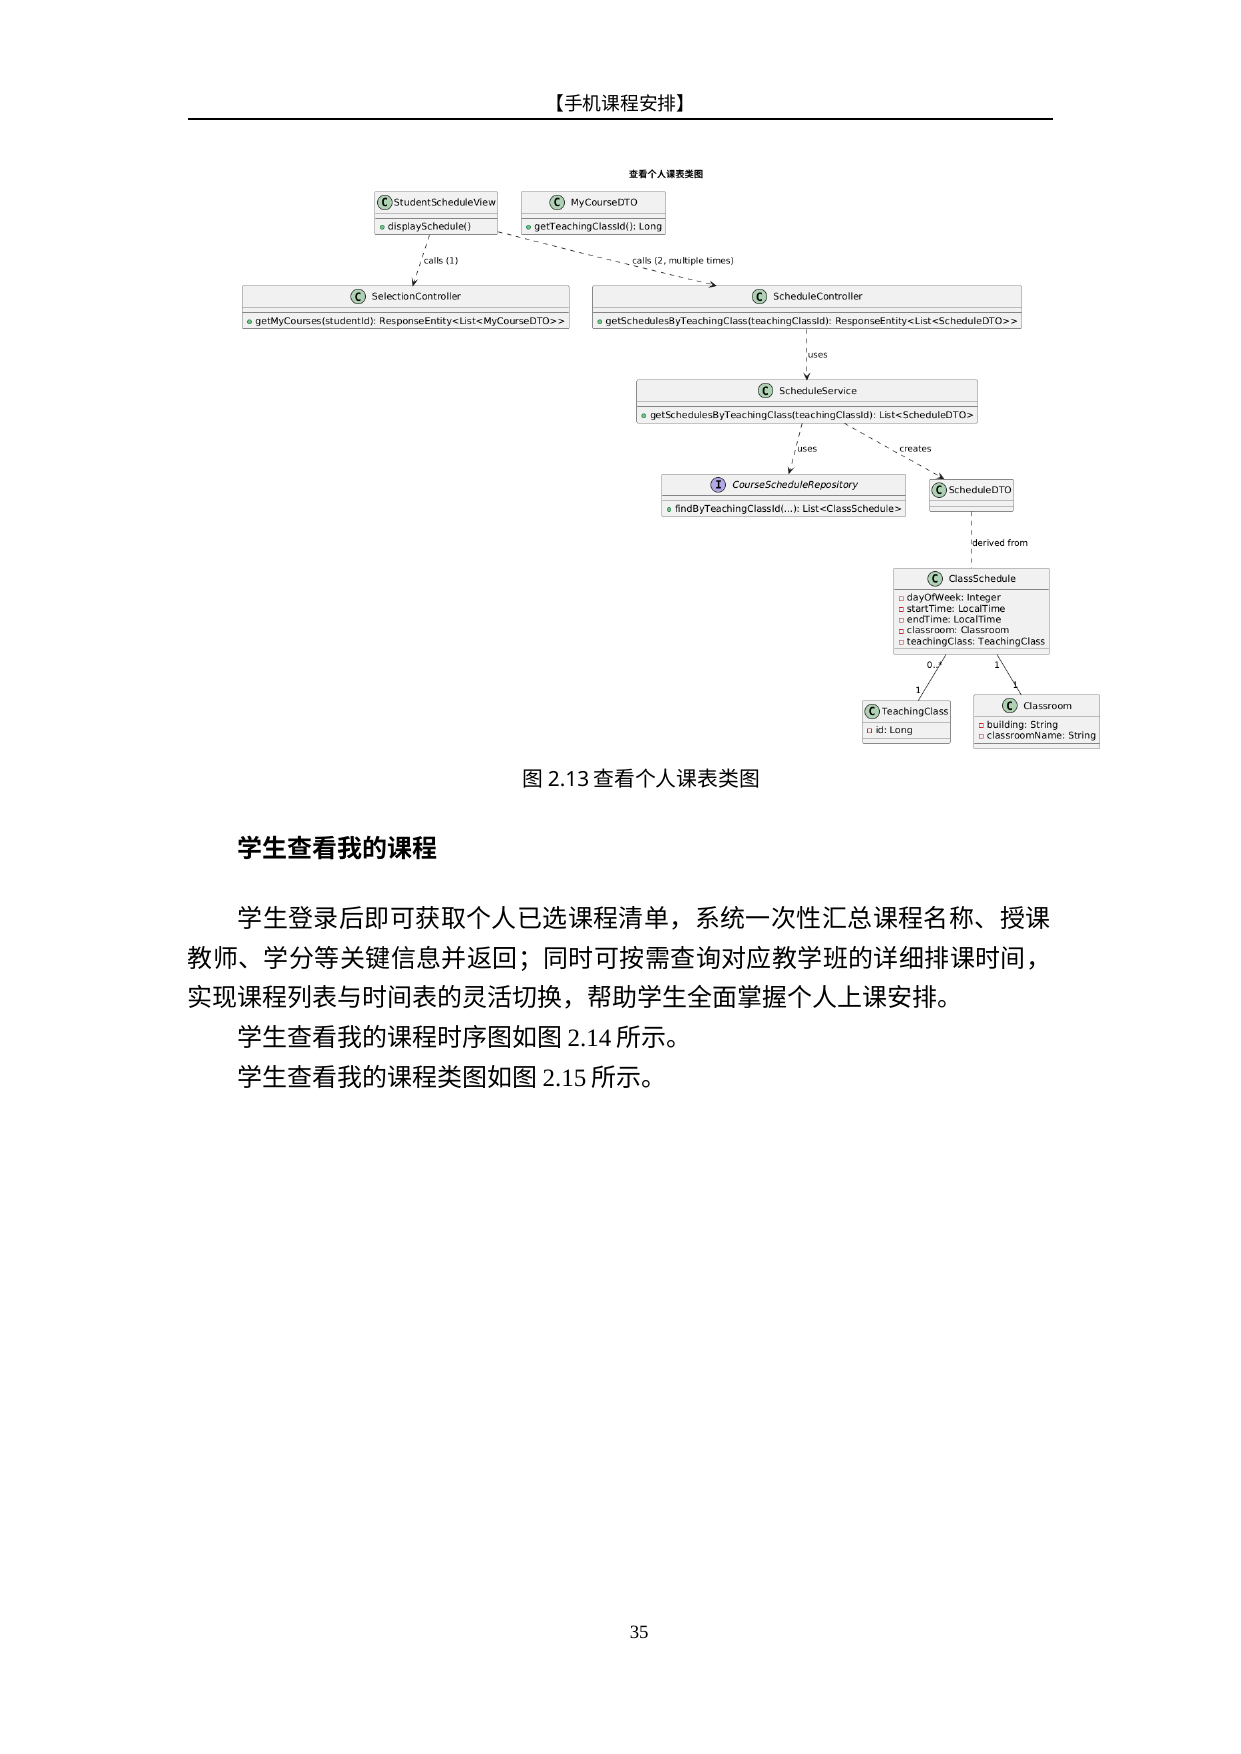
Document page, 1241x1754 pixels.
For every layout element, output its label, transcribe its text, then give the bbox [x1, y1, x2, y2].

text 图 2.13查看个人课表类图 [187, 758, 1053, 798]
picture [237, 162, 1103, 752]
text 学生查看我的课程类图如图2.15所示。 [187, 1055, 1053, 1095]
text 学生登录后即可获取个人已选课程清单，系统一次性汇总课程名称、授课教师、学分等关键信息并返回；同时可按需查询对应教学班的详细排课时间，实现课程列表与时间表的灵活切换，帮助学生全面掌握个人上课安排。 [187, 897, 1053, 1016]
subtitle 学生查看我的课程 [187, 827, 1053, 866]
text 学生查看我的课程时序图如图2.14所示。 [187, 1016, 1053, 1055]
